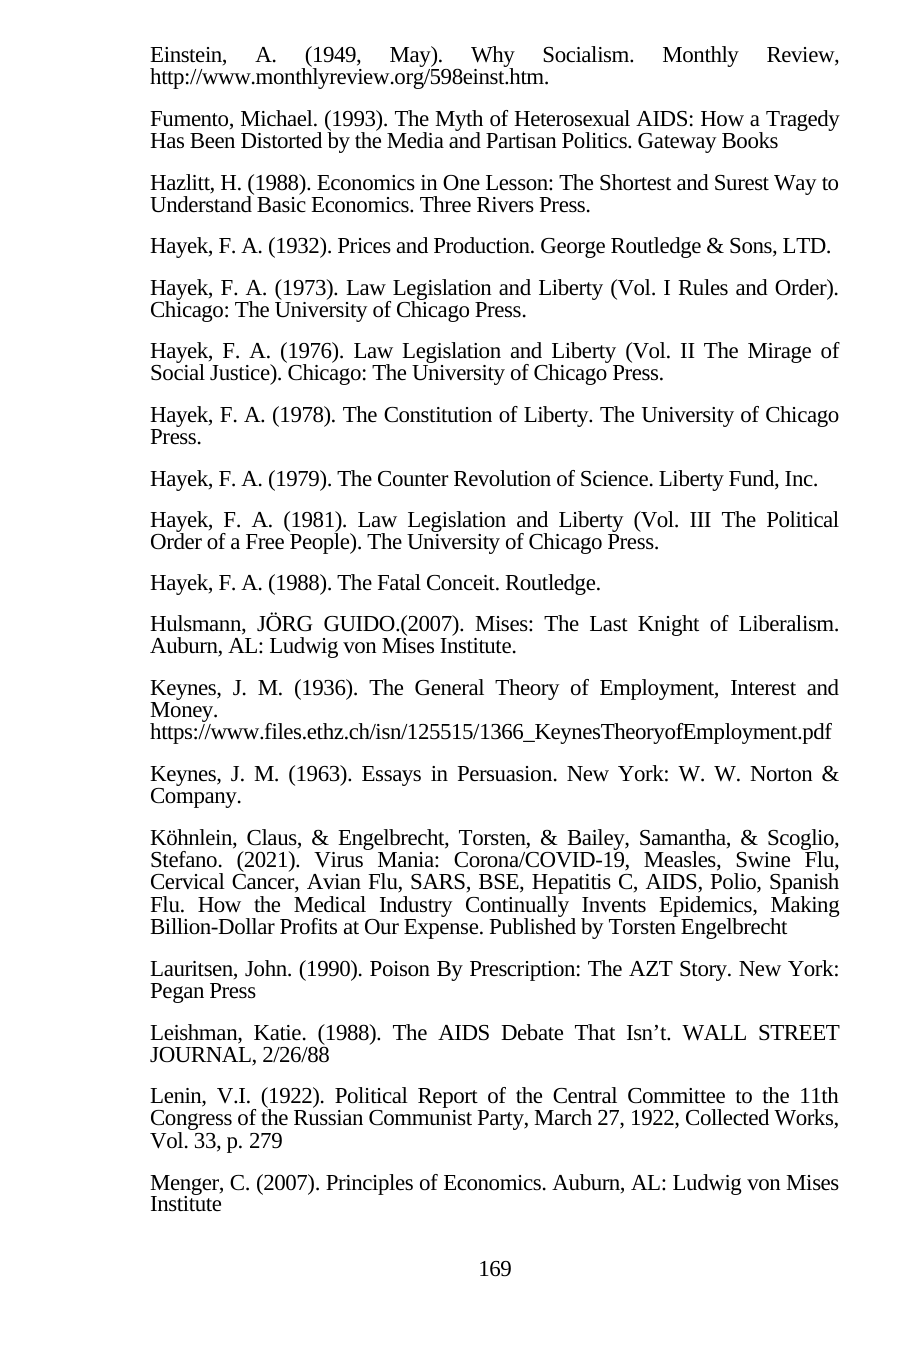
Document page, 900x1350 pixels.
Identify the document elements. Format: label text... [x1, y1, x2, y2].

text Fumento, Michael. (1993). The Myth of Heterosexual AIDS: How a Tragedy Has Been Distorted by the Media and Partisan Politics. Gateway Books [150, 109, 840, 153]
text Menger, C. (2007). Principles of Economics. Auburn, AL: Ludwig von Mises Institute [150, 1172, 840, 1217]
text Hayek, F. A. (1973). Law Legislation and Liberty (Vol. I Rules and Order). Chicago: The University of Chicago Press. [150, 277, 840, 322]
text Leishman, Katie. (1988). The AIDS Debate That Isn’t. WALL STREET JOURNAL, 2/26/88 [150, 1022, 840, 1067]
text Hulsmann, JÖRG GUIDO.(2007). Mises: The Last Knight of Liberalism. Auburn, AL: Ludwig von Mises Institute. [150, 614, 840, 659]
text Hayek, F. A. (1932). Prices and Production. George Routledge & Sons, LTD. [150, 236, 840, 258]
text Hayek, F. A. (1978). The Constitution of Liberty. The University of Chicago Press. [150, 404, 840, 449]
text Lauritsen, John. (1990). Poison By Prescription: The AZT Story. New York: Pegan Press [150, 958, 840, 1003]
text Hayek, F. A. (1976). Law Legislation and Liberty (Vol. II The Mirage of Social Justice). Chicago: The University of Chicago Press. [150, 341, 840, 386]
text Hayek, F. A. (1981). Law Legislation and Liberty (Vol. III The Political Order of a Free People). The University of Chicago Press. [150, 509, 840, 554]
text Köhnlein, Claus, & Engelbrecht, Torsten, & Bailey, Samantha, & Scoglio, Stefano. (2021). Virus Mania: Corona/COVID-19, Measles, Swine Flu, Cervical Cancer, Avian Flu, SARS, BSE, Hepatitis C, AIDS, Polio, Spanish Flu. How the Medical Industry Continually Invents Epidemics, Making Billion-Dollar Profits at Our Expense. Published by Torsten Engelbrecht [150, 827, 840, 940]
text Hayek, F. A. (1988). The Fatal Conceit. Routledge. [150, 573, 840, 595]
text Hazlitt, H. (1988). Economics in One Lesson: The Shortest and Surest Way to Understand Basic Economics. Three Rivers Press. [150, 172, 840, 217]
text Lenin, V.I. (1922). Political Report of the Central Committee to the 11th Congress of the Russian Communist Party, March 27, 1922, Collected Works, Vol. 33, p. 279 [150, 1086, 840, 1153]
text Keynes, J. M. (1936). The General Theory of Employment, Interest and Money. https://www.files.ethz.ch/isn/125515/1366_KeynesTheoryofEmployment.pdf [150, 678, 840, 745]
text Keynes, J. M. (1963). Essays in Persuasion. New York: W. W. Norton & Company. [150, 764, 840, 809]
text Einstein, A. (1949, May). Why Socialism. Monthly Review, http://www.monthlyreview.org/598einst.htm. [150, 45, 840, 90]
text Hayek, F. A. (1979). The Counter Revolution of Science. Liberty Fund, Inc. [150, 468, 840, 490]
